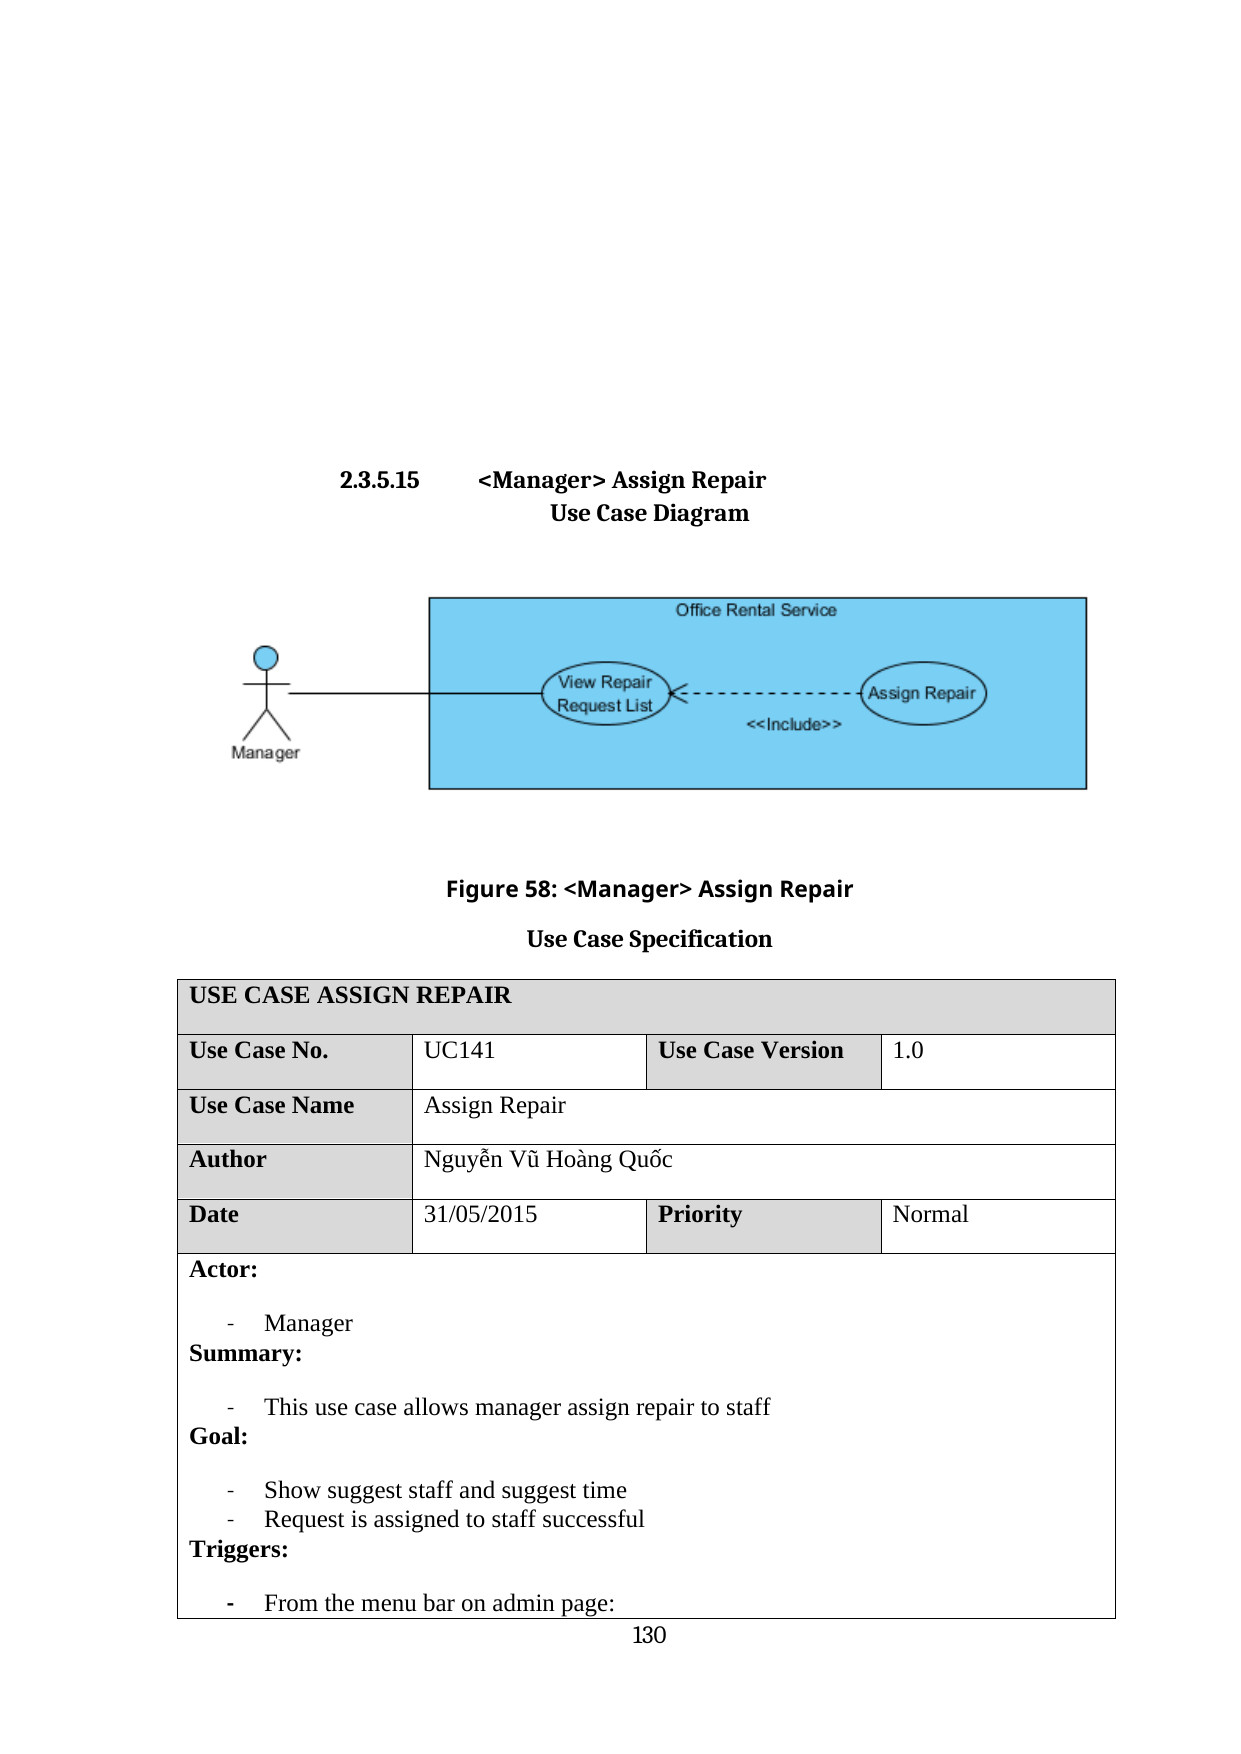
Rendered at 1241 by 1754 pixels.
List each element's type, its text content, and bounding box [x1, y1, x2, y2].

table_cell Assign Repair [413, 1090, 1115, 1143]
table_cell 31/05/2015 [413, 1200, 646, 1253]
text Use Case Diagram [177, 499, 1122, 527]
table_header USE CASE ASSIGN REPAIR [178, 980, 1115, 1034]
text Figure 58: <Manager> Assign Repair [177, 873, 1122, 904]
picture [177, 552, 1150, 848]
table_cell 1.0 [882, 1035, 1115, 1089]
table_cell UC141 [413, 1035, 646, 1089]
table_cell Use Case Name [178, 1090, 412, 1143]
table_cell Priority [647, 1200, 881, 1253]
subtitle <Manager> Assign Repair [340, 466, 1122, 494]
table_cell Use Case Version [647, 1035, 881, 1089]
table_cell Normal [882, 1200, 1115, 1253]
text Use Case Specification [177, 925, 1122, 954]
table_cell Nguyễn Vũ Hoàng Quốc [413, 1145, 1115, 1198]
table_cell Use Case No. [178, 1035, 412, 1089]
table_cell Author [178, 1145, 412, 1198]
table_cell Date [178, 1200, 412, 1253]
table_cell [178, 1254, 1115, 1617]
